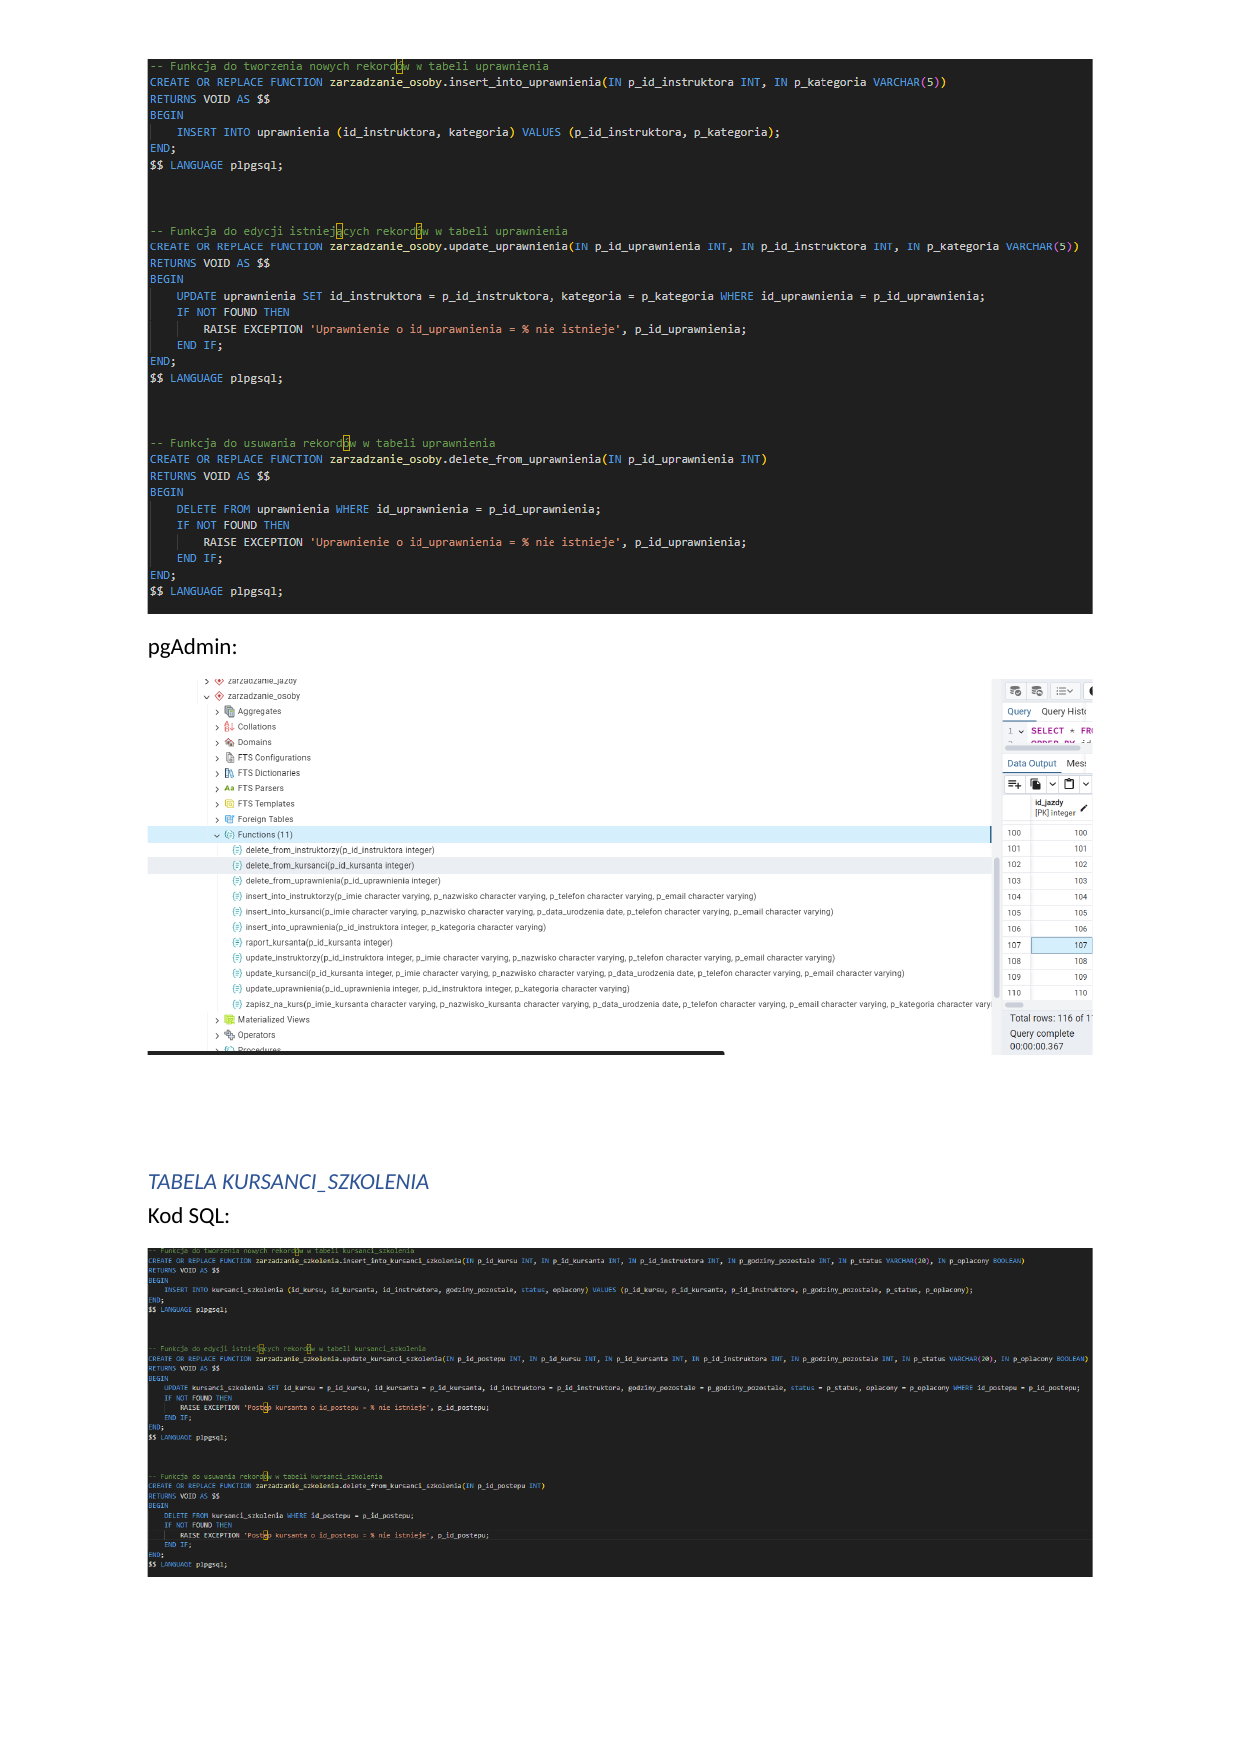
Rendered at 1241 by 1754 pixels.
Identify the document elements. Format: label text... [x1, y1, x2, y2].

text Kod SQL: [148, 1201, 1093, 1229]
picture [147, 59, 1093, 614]
subtitle TABELA KURSANCI_SZKOLENIA [148, 1167, 1093, 1195]
picture [147, 679, 1093, 1055]
text pgAdmin: [148, 632, 1093, 660]
picture [147, 1248, 1093, 1577]
